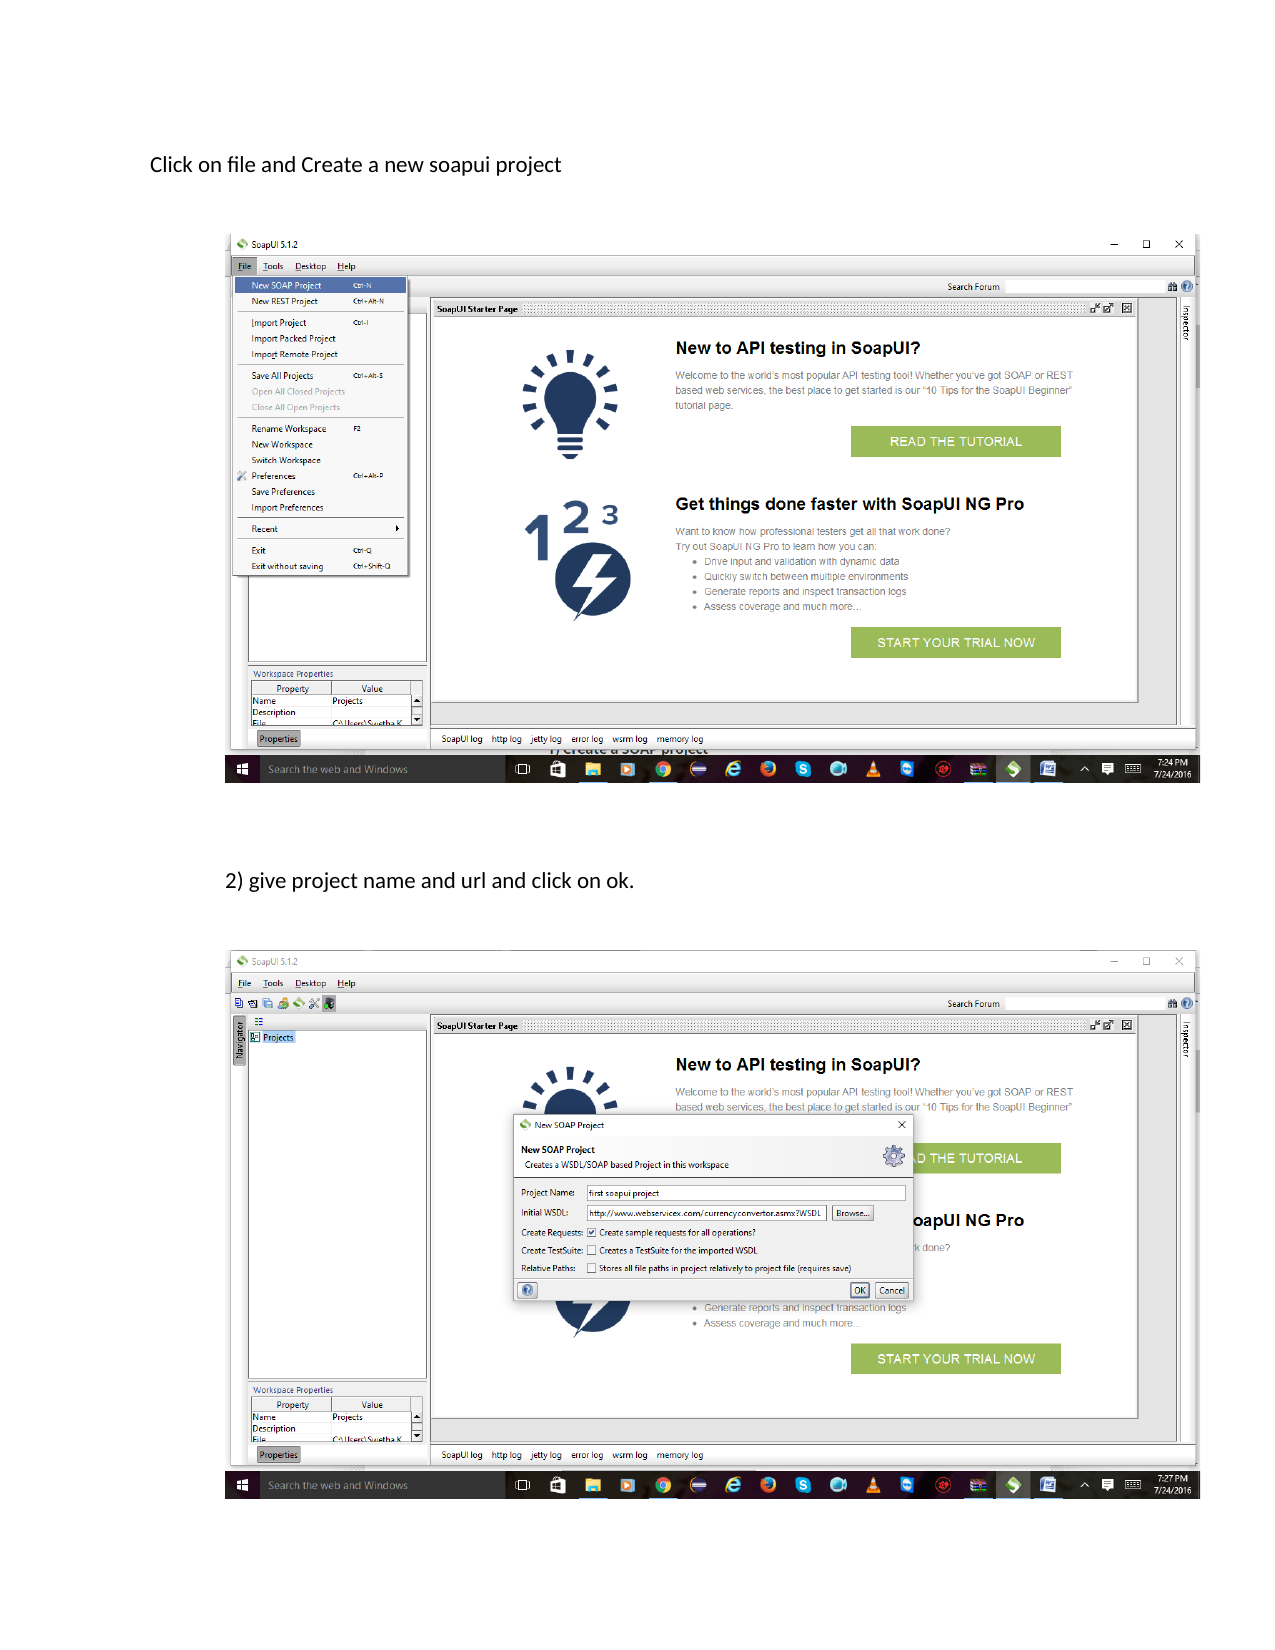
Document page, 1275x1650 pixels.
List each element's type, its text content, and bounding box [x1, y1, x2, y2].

picture [225, 234, 1200, 783]
picture [225, 950, 1200, 1499]
text 2) give project name and url and click on ok. [225, 866, 1125, 894]
text Click on file and Create a new soapui project [150, 150, 1125, 178]
